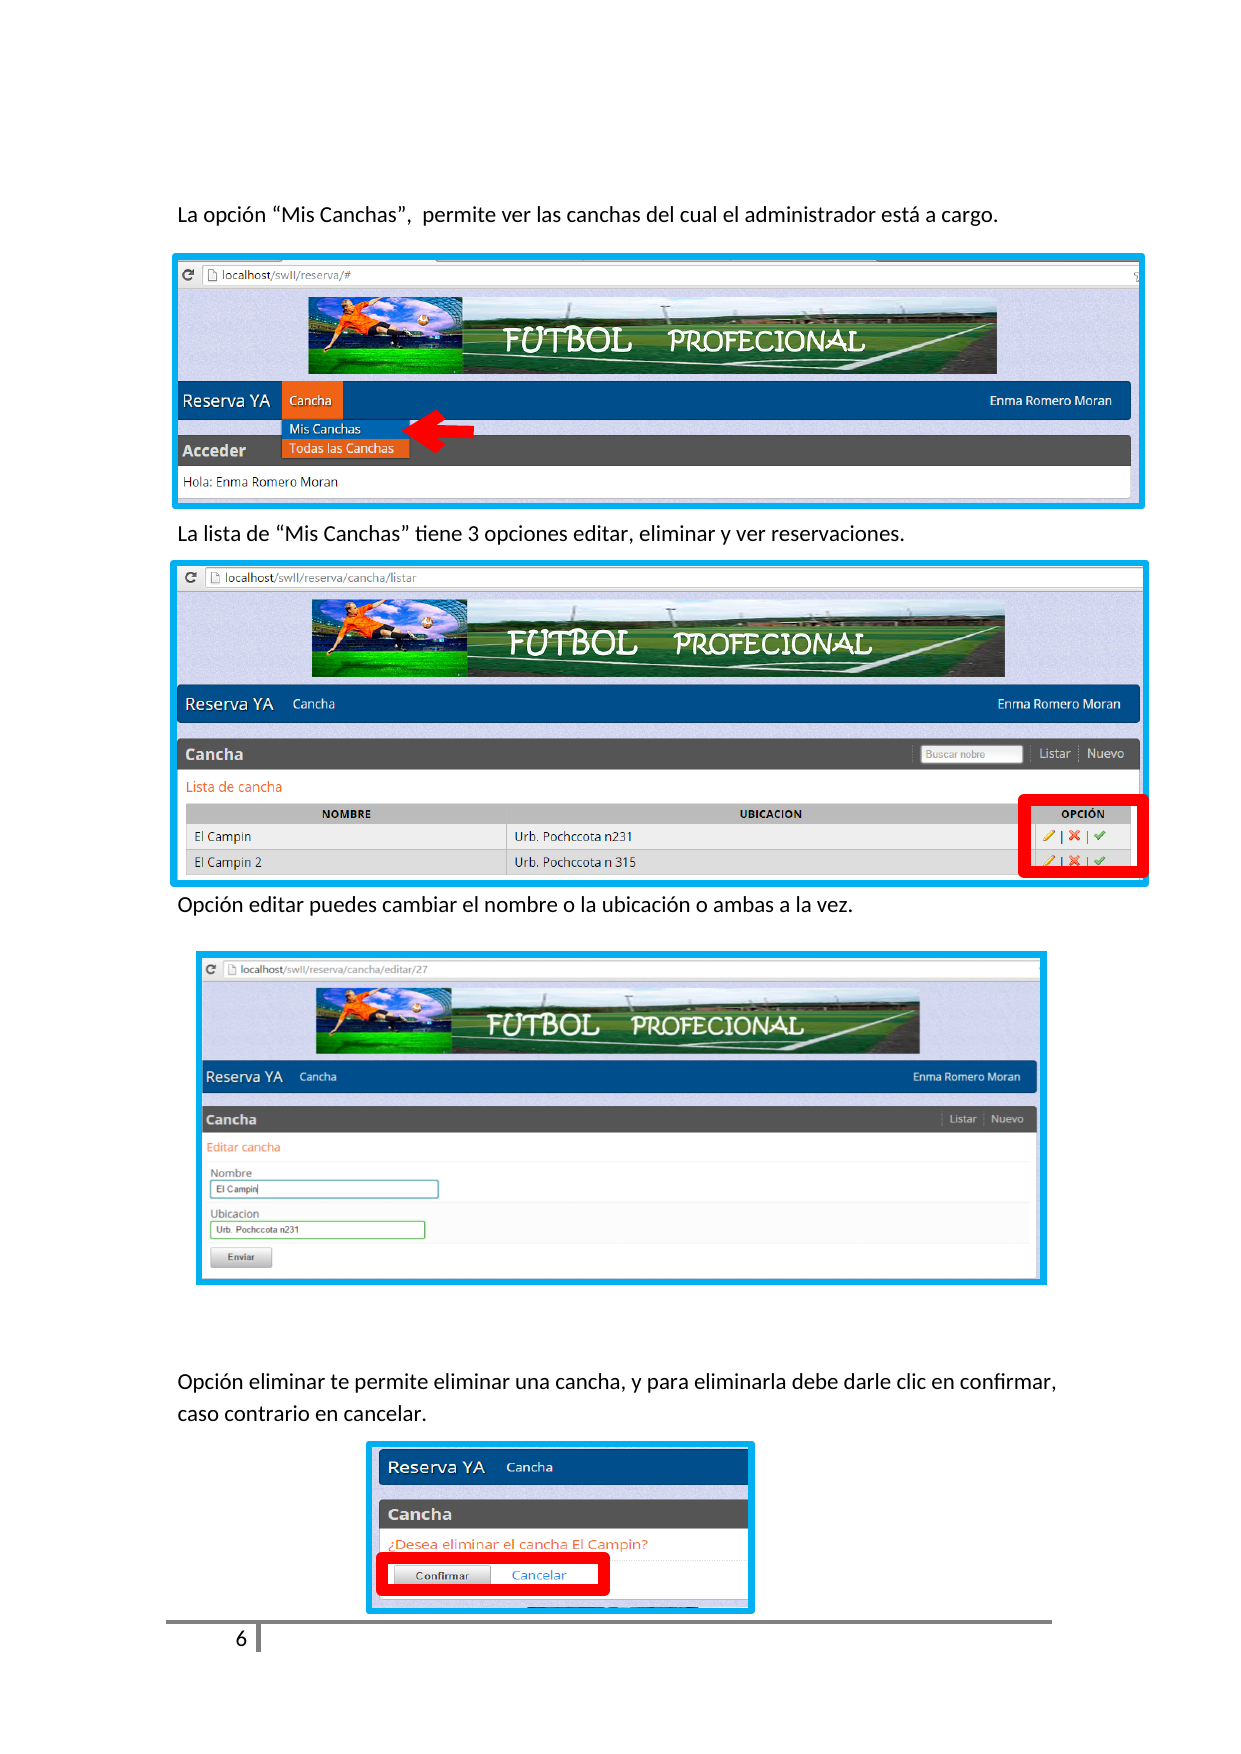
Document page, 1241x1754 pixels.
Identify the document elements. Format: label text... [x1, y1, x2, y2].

picture [1031, 806, 1137, 866]
picture [178, 567, 1142, 879]
picture [373, 1448, 747, 1607]
picture [203, 959, 1039, 1278]
text La opción “Mis Canchas”, permite ver las canchas del cual el administrador está a cargo. [177, 201, 1063, 229]
picture [179, 261, 1138, 502]
text Opción eliminar te permite eliminar una cancha, y para eliminarla debe darle clic en confirmar, caso contrario en cancelar. [177, 1367, 1063, 1428]
text Opción editar puedes cambiar el nombre o la ubicación o ambas a la vez. [177, 890, 1063, 918]
text La lista de “Mis Canchas” tiene 3 opciones editar, eliminar y ver reservaciones. [177, 519, 1063, 547]
